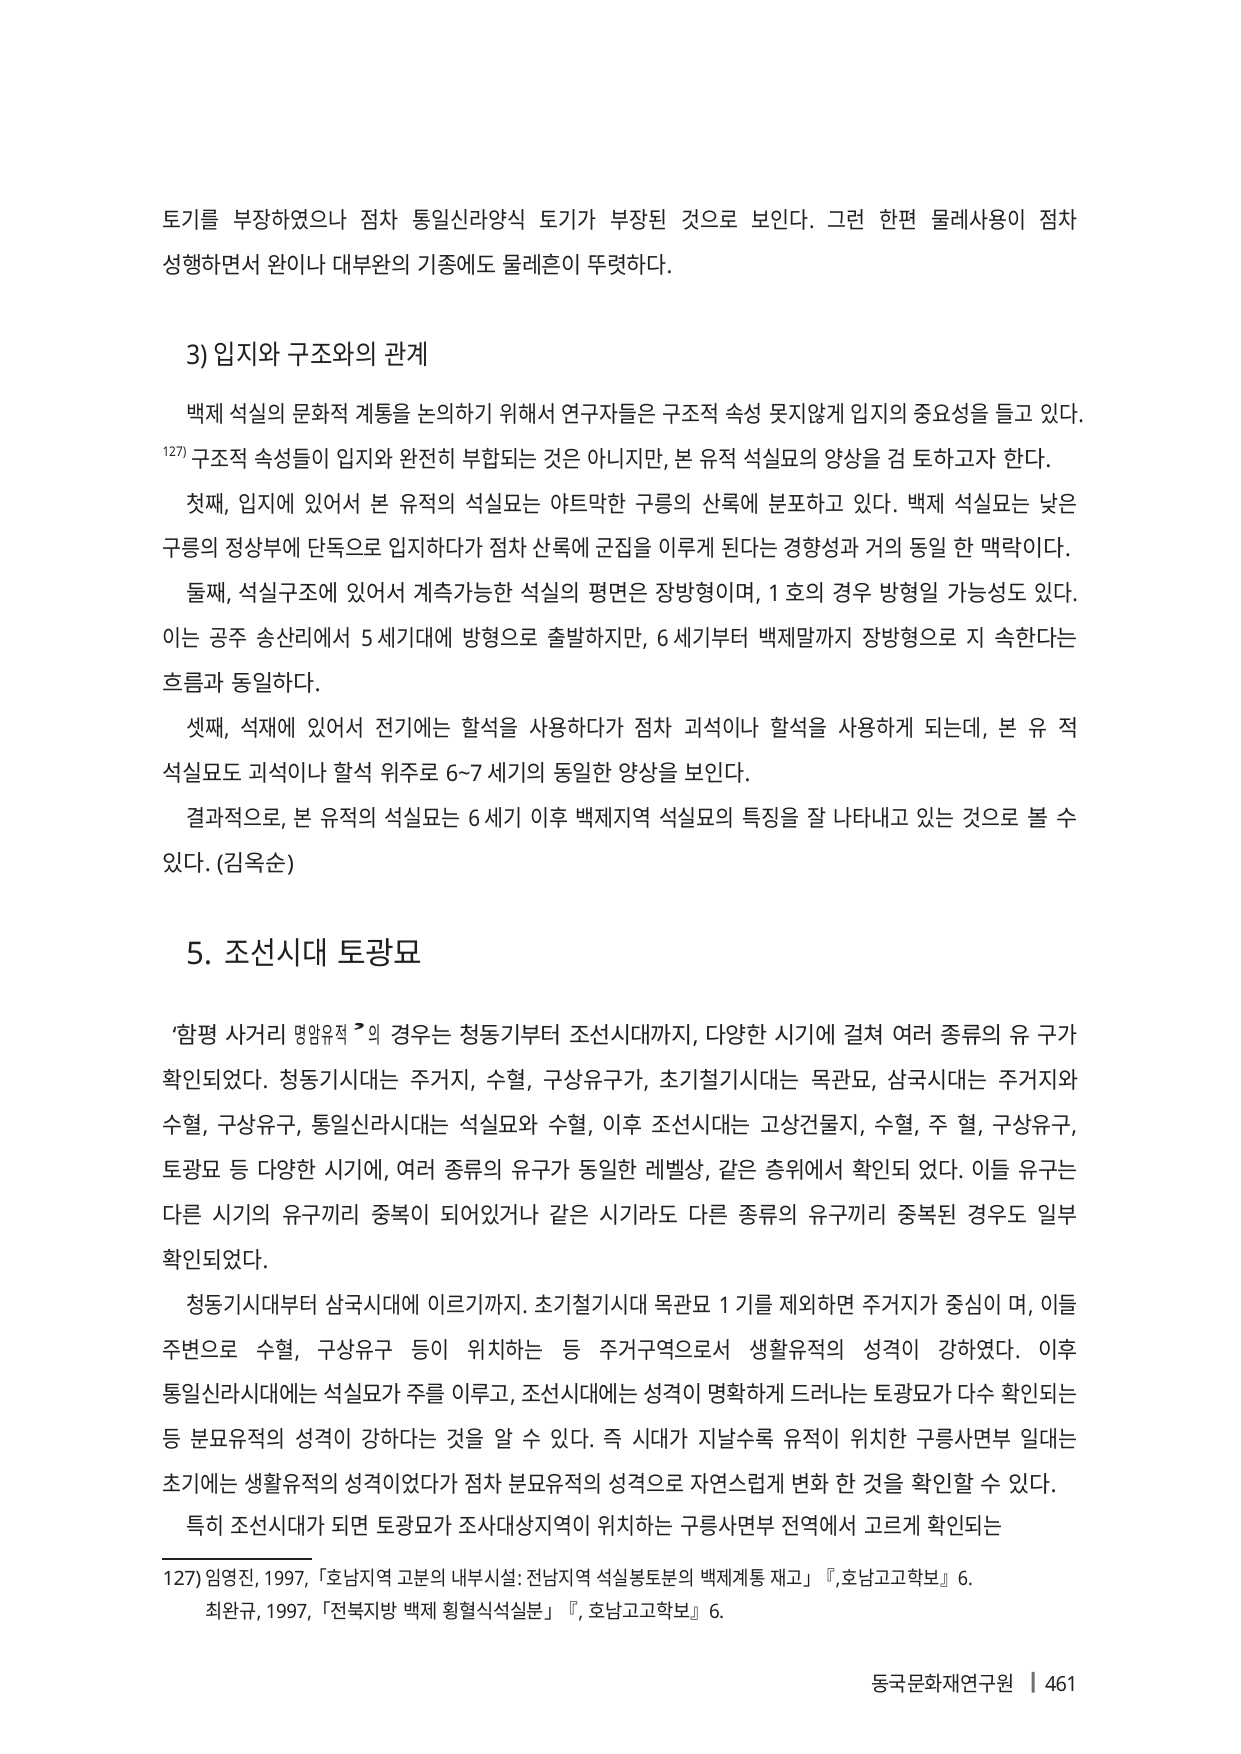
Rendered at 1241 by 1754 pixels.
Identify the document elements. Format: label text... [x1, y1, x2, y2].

text 결과적으로, 본 유적의 석실묘는 6세기 이후 백제지역 석실묘의 특징을 잘 나타내고 있는 것으로 볼 수 있다. (김옥순) [162, 800, 1078, 878]
text 동국문화재연구원 461 [150, 1668, 1078, 1698]
list 임영진, 1997,「호남지역 고분의 내부시설: 전남지역 석실봉토분의 백제계통 재고」『, 호남고고학보』6. 최완규, 1997,「전북지방 백제 횡혈식석실분」『, 호남고고학보』6. [162, 1562, 1006, 1624]
text 토기를 부장하였으나 점차 통일신라양식 토기가 부장된 것으로 보인다. 그런 한편 물레사용이 점차 성행하면서 완이나 대부완의 기종에도 물레흔이 뚜렷하다. [162, 202, 1078, 280]
text 청동기시대부터 삼국시대에 이르기까지. 초기철기시대 목관묘 1기를 제외하면 주거지가 중심이 며, 이들 주변으로 수혈, 구상유구 등이 위치하는 등 주거구역으로서 생활유적의 성격이 강하였다. 이후 통일신라시대에는 석실묘가 주를 이루고, 조선시대에는 성격이 명확하게 드러나는 토광묘가 다수 확인되는 등 분묘유적의 성격이 강하다는 것을 알 수 있다. 즉 시대가 지날수록 유적이 위치한 구릉사면부 일대는 초기에는 생활유적의 성격이었다가 점차 분묘유적의 성격으로 자연스럽게 변화 한 것을 확인할 수 있다. [162, 1287, 1078, 1499]
text ‘함평 사거리 명암유적’의 경우는 청동기부터 조선시대까지, 다양한 시기에 걸쳐 여러 종류의 유 구가 확인되었다. 청동기시대는 주거지, 수혈, 구상유구가, 초기철기시대는 목관묘, 삼국시대는 주거지와 수혈, 구상유구, 통일신라시대는 석실묘와 수혈, 이후 조선시대는 고상건물지, 수혈, 주 혈, 구상유구, 토광묘 등 다양한 시기에, 여러 종류의 유구가 동일한 레벨상, 같은 층위에서 확인되 었다. 이들 유구는 다른 시기의 유구끼리 중복이 되어있거나 같은 시기라도 다른 종류의 유구끼리 중복된 경우도 일부 확인되었다. [162, 1017, 1078, 1275]
text 셋째, 석재에 있어서 전기에는 할석을 사용하다가 점차 괴석이나 할석을 사용하게 되는데, 본 유 적 석실묘도 괴석이나 할석 위주로 6~7세기의 동일한 양상을 보인다. [162, 710, 1078, 788]
subtitle 조선시대 토광묘 [186, 928, 1090, 974]
text 둘째, 석실구조에 있어서 계측가능한 석실의 평면은 장방형이며, 1호의 경우 방형일 가능성도 있다. 이는 공주 송산리에서 5세기대에 방형으로 출발하지만, 6세기부터 백제말까지 장방형으로 지 속한다는 흐름과 동일하다. [162, 575, 1078, 698]
subtitle 3) 입지와 구조와의 관계 [186, 333, 1090, 372]
text 백제 석실의 문화적 계통을 논의하기 위해서 연구자들은 구조적 속성 못지않게 입지의 중요성을 들고 있다.127) 구조적 속성들이 입지와 완전히 부합되는 것은 아니지만, 본 유적 석실묘의 양상을 검 토하고자 한다. [162, 396, 1078, 474]
text 특히 조선시대가 되면 토광묘가 조사대상지역이 위치하는 구릉사면부 전역에서 고르게 확인되는 [186, 1511, 1090, 1540]
text 첫째, 입지에 있어서 본 유적의 석실묘는 야트막한 구릉의 산록에 분포하고 있다. 백제 석실묘는 낮은 구릉의 정상부에 단독으로 입지하다가 점차 산록에 군집을 이루게 된다는 경향성과 거의 동일 한 맥락이다. [162, 485, 1078, 564]
